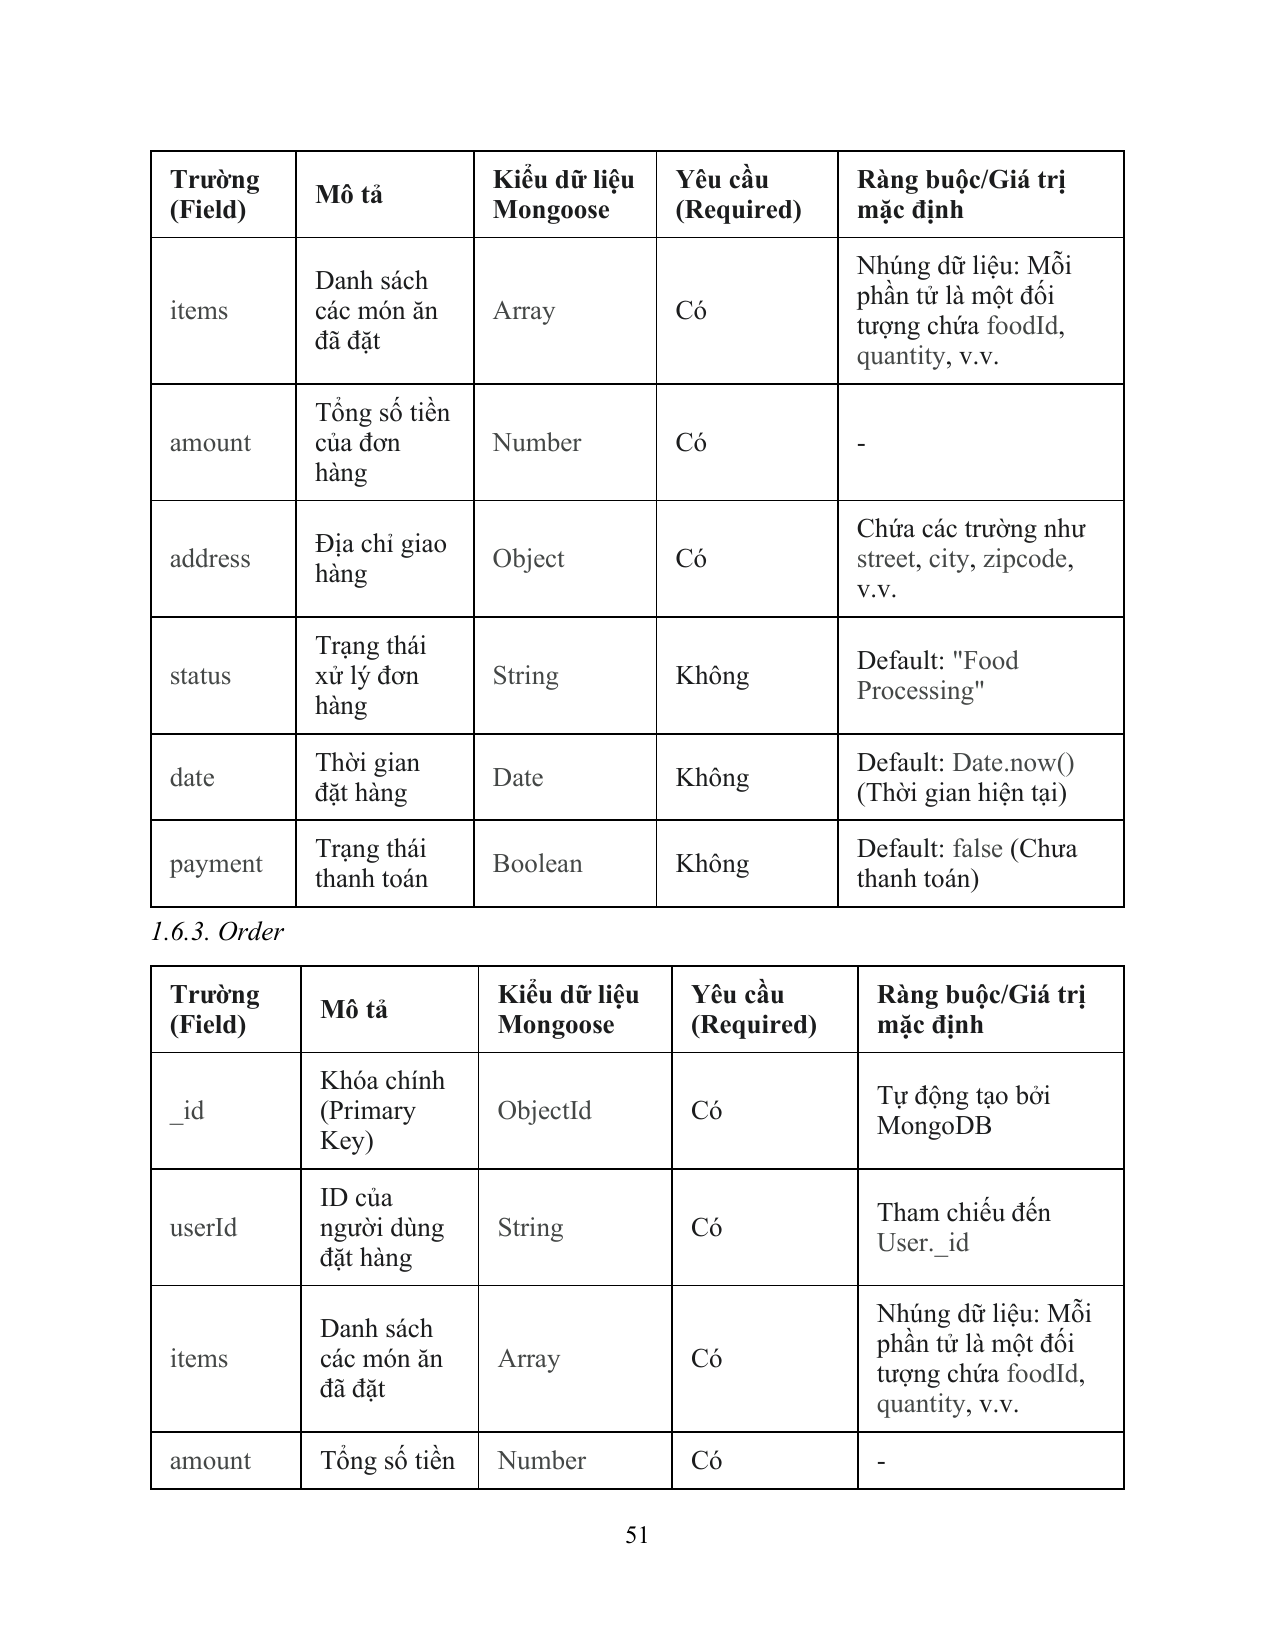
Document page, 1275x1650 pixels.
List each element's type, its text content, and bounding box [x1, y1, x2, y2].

table_cell status [152, 618, 295, 733]
table_cell - [859, 1433, 1123, 1488]
table_cell Tổng số tiền của đơn hàng [297, 385, 473, 500]
table_header Kiểu dữ liệu Mongoose [475, 152, 656, 237]
table_cell ObjectId [479, 1053, 671, 1168]
table_cell address [152, 501, 295, 616]
table_cell Boolean [475, 821, 656, 906]
table_cell Có [657, 501, 837, 616]
table_cell Có [673, 1170, 857, 1285]
table_cell Có [673, 1433, 857, 1488]
table_cell userId [152, 1170, 300, 1285]
table_cell date [152, 735, 295, 819]
table_cell Number [475, 385, 656, 500]
table_cell Không [657, 821, 837, 906]
table_cell Date [475, 735, 656, 819]
table_cell Trạng thái xử lý đơn hàng [297, 618, 473, 733]
table_cell Có [657, 385, 837, 500]
table_cell Array [475, 238, 656, 383]
table_cell Không [657, 618, 837, 733]
table_cell Array [479, 1286, 671, 1431]
table_header Ràng buộc/Giá trị mặc định [839, 152, 1123, 237]
table_header Mô tả [302, 967, 478, 1052]
table_header Trường (Field) [152, 967, 300, 1052]
table_cell _id [152, 1053, 300, 1168]
table_cell Địa chỉ giao hàng [297, 501, 473, 616]
table_cell ID của người dùng đặt hàng [302, 1170, 478, 1285]
table_cell Trạng thái thanh toán [297, 821, 473, 906]
table_cell Khóa chính (Primary Key) [302, 1053, 478, 1168]
table_cell Chứa các trường như street, city, zipcode, v.v. [839, 501, 1123, 616]
table_cell Có [673, 1286, 857, 1431]
table_cell Nhúng dữ liệu: Mỗi phần tử là một đối tượng chứa foodId, quantity, v.v. [859, 1286, 1123, 1431]
table_header Mô tả [297, 152, 473, 237]
table_cell Danh sách các món ăn đã đặt [302, 1286, 478, 1431]
table_cell Number [479, 1433, 671, 1488]
table_cell Tự động tạo bởi MongoDB [859, 1053, 1123, 1168]
table_cell Thời gian đặt hàng [297, 735, 473, 819]
table_header Yêu cầu (Required) [657, 152, 837, 237]
table_cell Có [657, 238, 837, 383]
table_cell - [839, 385, 1123, 500]
table_cell Không [657, 735, 837, 819]
subtitle 1.6.3. Order [150, 916, 1125, 946]
table_cell Tham chiếu đến User._id [859, 1170, 1123, 1285]
table_cell Default: false (Chưa thanh toán) [839, 821, 1123, 906]
table_header Trường (Field) [152, 152, 295, 237]
table_cell items [152, 1286, 300, 1431]
table_cell items [152, 238, 295, 383]
table_cell Default: "Food Processing" [839, 618, 1123, 733]
table_cell amount [152, 385, 295, 500]
table_cell Có [673, 1053, 857, 1168]
table_header Kiểu dữ liệu Mongoose [479, 967, 671, 1052]
table_cell String [479, 1170, 671, 1285]
table_cell Nhúng dữ liệu: Mỗi phần tử là một đối tượng chứa foodId, quantity, v.v. [839, 238, 1123, 383]
table_header Yêu cầu (Required) [673, 967, 857, 1052]
table_cell amount [152, 1433, 300, 1488]
table_cell Danh sách các món ăn đã đặt [297, 238, 473, 383]
table_cell Default: Date.now() (Thời gian hiện tại) [839, 735, 1123, 819]
table_cell Tổng số tiền của đơn hàng [302, 1433, 478, 1488]
table_header Ràng buộc/Giá trị mặc định [859, 967, 1123, 1052]
table_cell payment [152, 821, 295, 906]
table_cell String [475, 618, 656, 733]
table_cell Object [475, 501, 656, 616]
